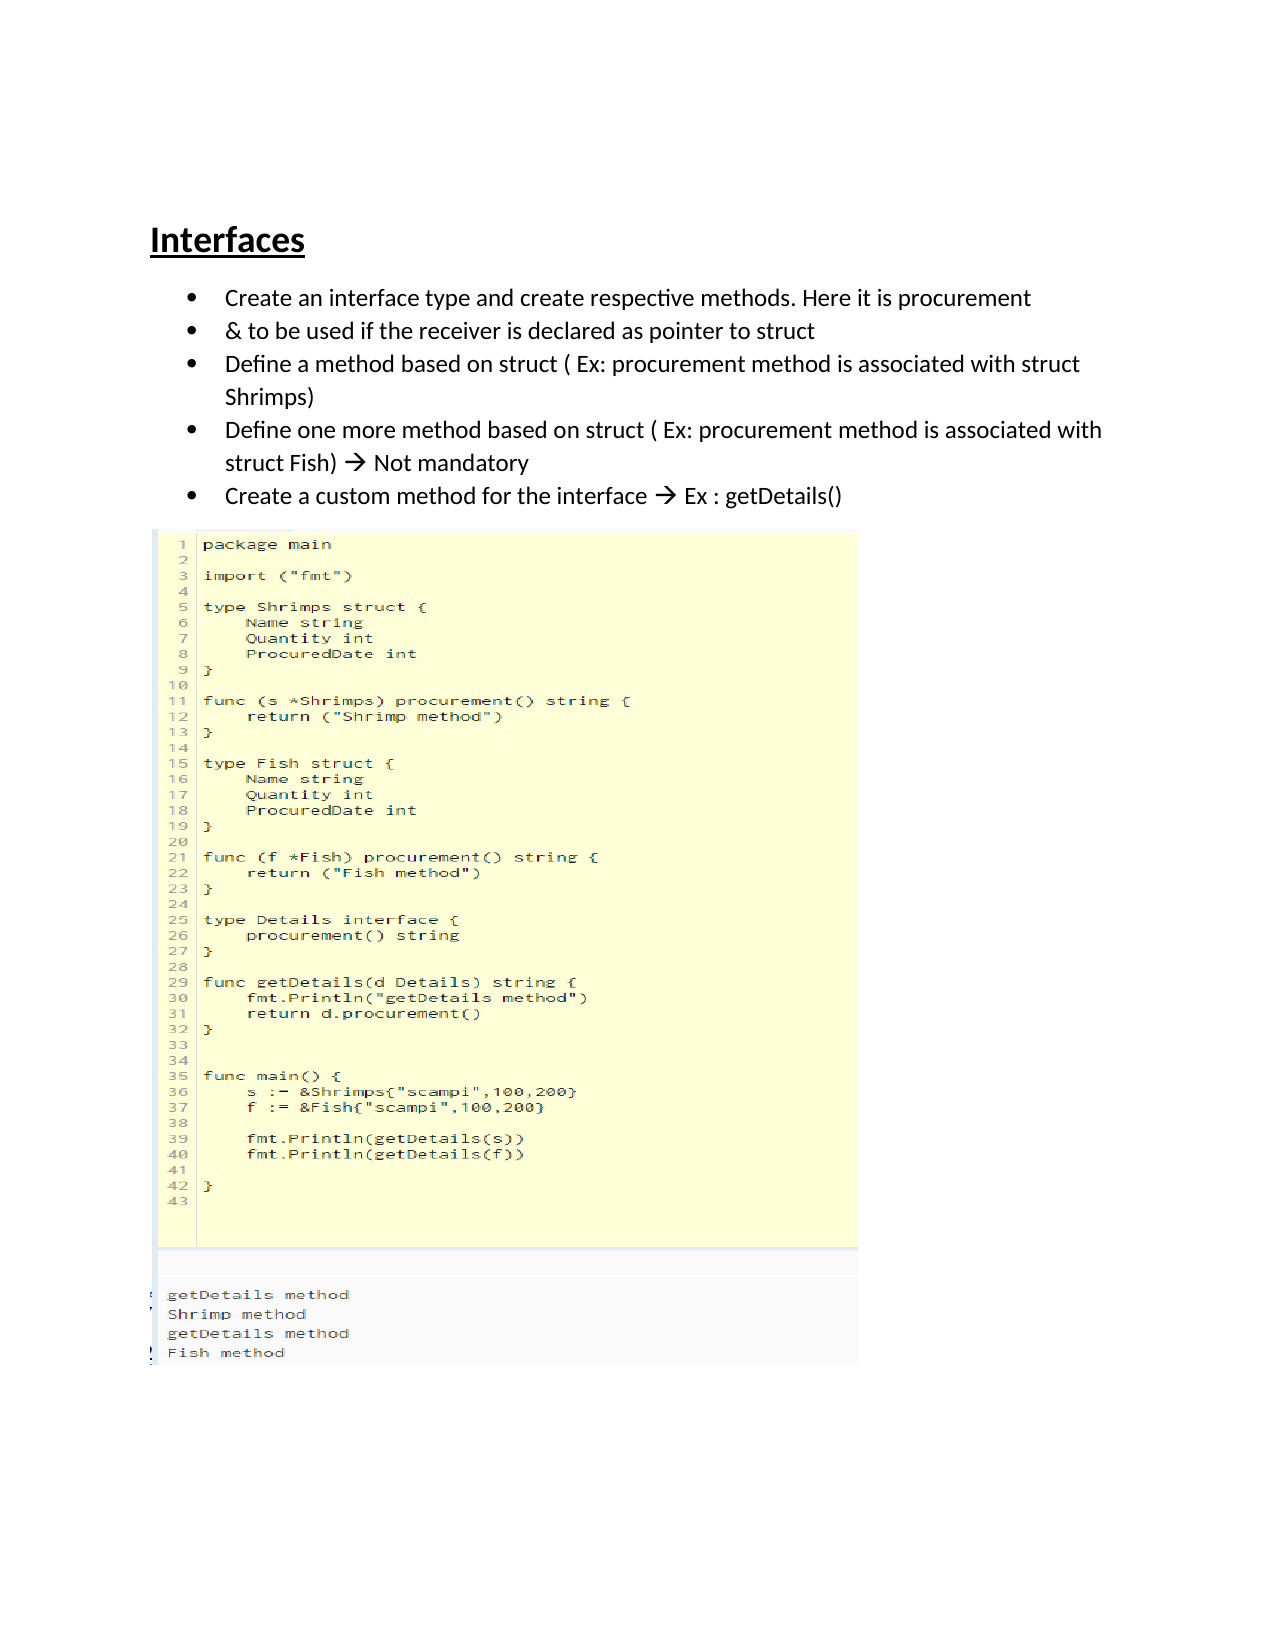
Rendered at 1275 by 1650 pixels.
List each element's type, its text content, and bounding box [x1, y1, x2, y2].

list Define a method based on struct ( Ex: procurement method is associated with struct Shrimps) [187, 348, 1125, 412]
list & to be used if the receiver is declared as pointer to struct [187, 315, 1125, 346]
list Create a custom method for the interface Ex : getDetails() [187, 480, 1125, 510]
list Create an interface type and create respective methods. Here it is procurement [187, 282, 1125, 313]
picture [150, 529, 859, 1365]
text Interfaces [150, 216, 1125, 262]
list Define one more method based on struct ( Ex: procurement method is associated with struct Fish) Not mandatory [187, 414, 1125, 477]
